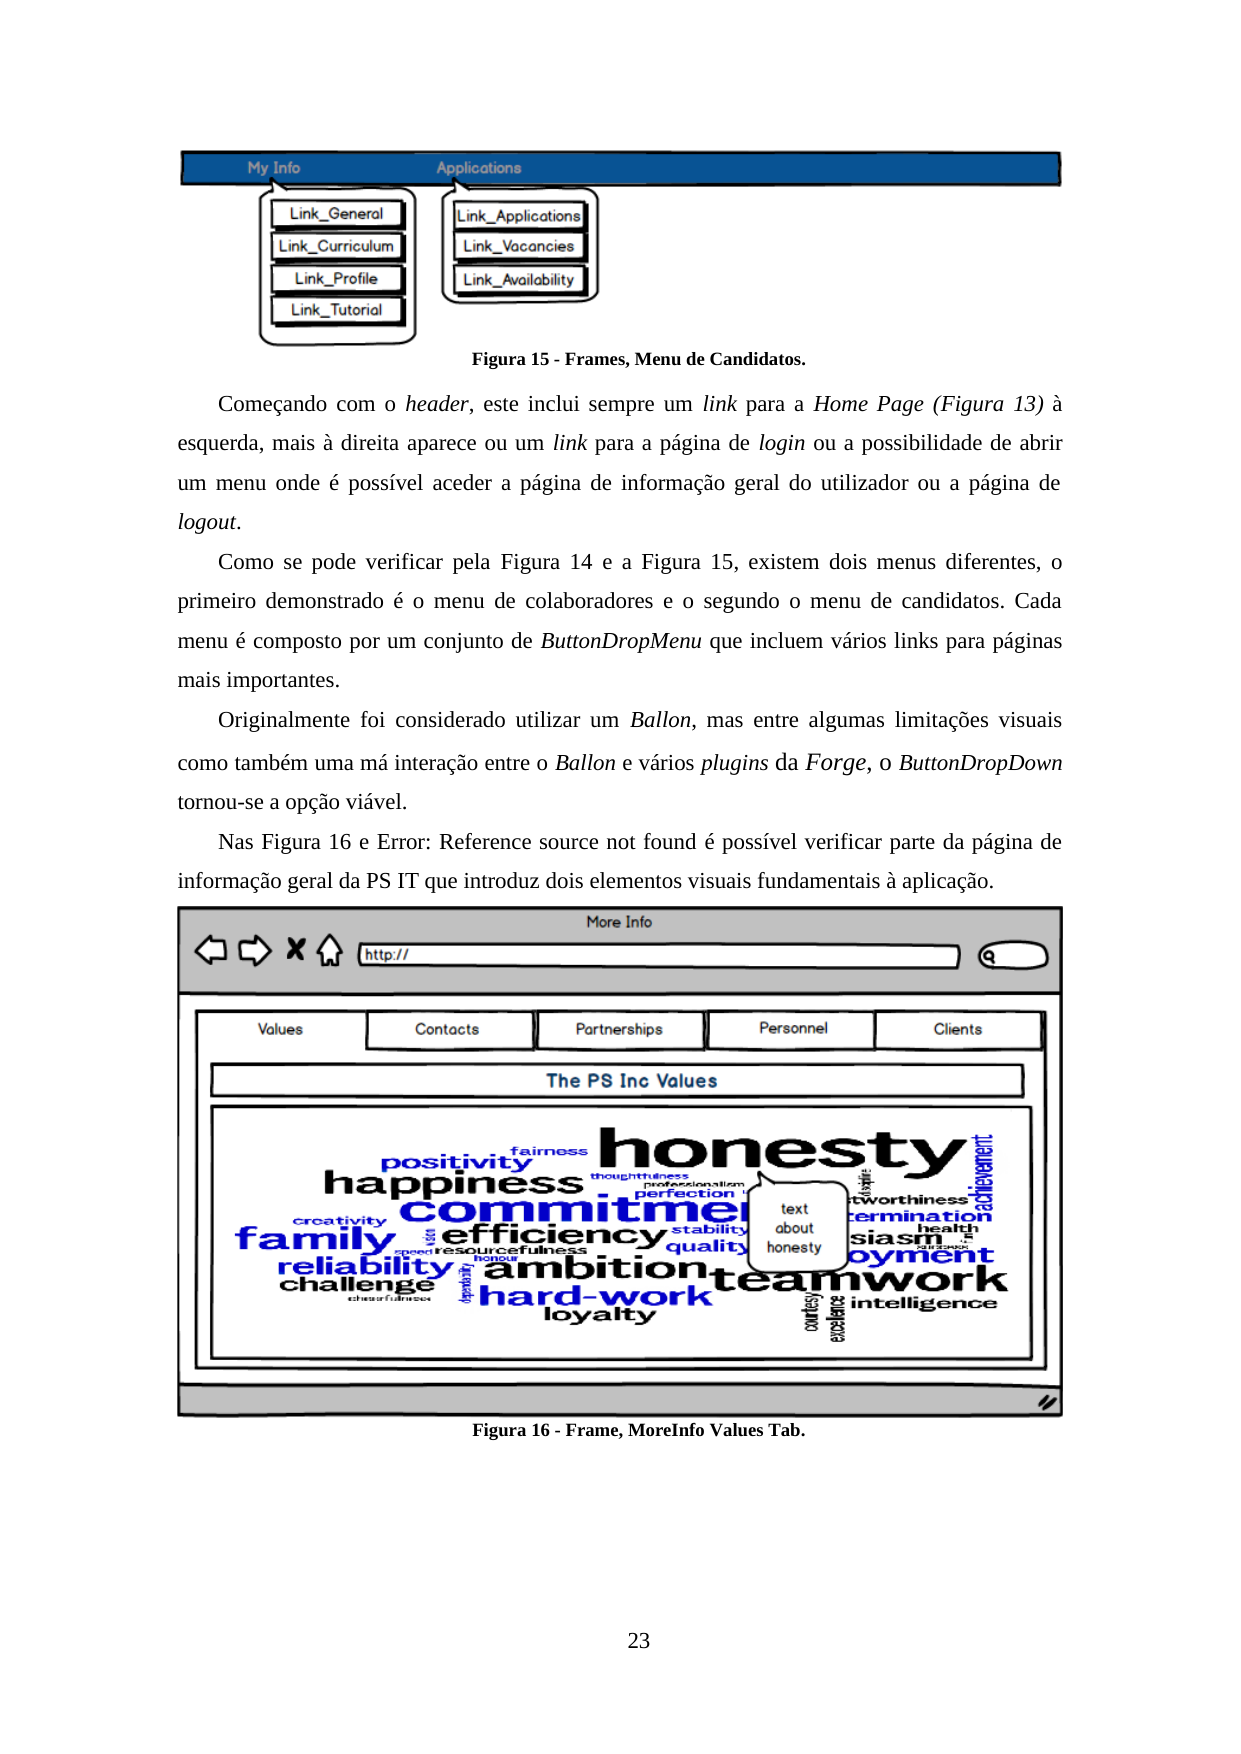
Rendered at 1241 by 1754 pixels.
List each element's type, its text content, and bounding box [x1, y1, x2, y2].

text Figura 15 - Frames, Menu de Candidatos. [177, 348, 1063, 369]
text Originalmente foi considerado utilizar um Ballon, mas entre algumas limitações visuais como também uma má interação entre o Ballon e vários plugins da Forge, o ButtonDropDown tornou-se a opção viável. [177, 706, 1063, 815]
text Figura 16 - Frame, MoreInfo Values Tab. [177, 1419, 1063, 1440]
picture [177, 147, 1064, 348]
text Como se pode verificar pela Figura 14 e a Figura 15, existem dois menus diferentes, o primeiro demonstrado é o menu de colaboradores e o segundo o menu de candidatos. Cada menu é composto por um conjunto de ButtonDropMenu que incluem vários links para páginas mais importantes. [177, 548, 1063, 693]
picture [177, 906, 1063, 1419]
text Começando com o header, este inclui sempre um link para a Home Page (Figura 13) à esquerda, mais à direita aparece ou um link para a página de login ou a possibilidade de abrir um menu onde é possível aceder a página de informação geral do utilizador ou a página de logout. [177, 390, 1063, 535]
